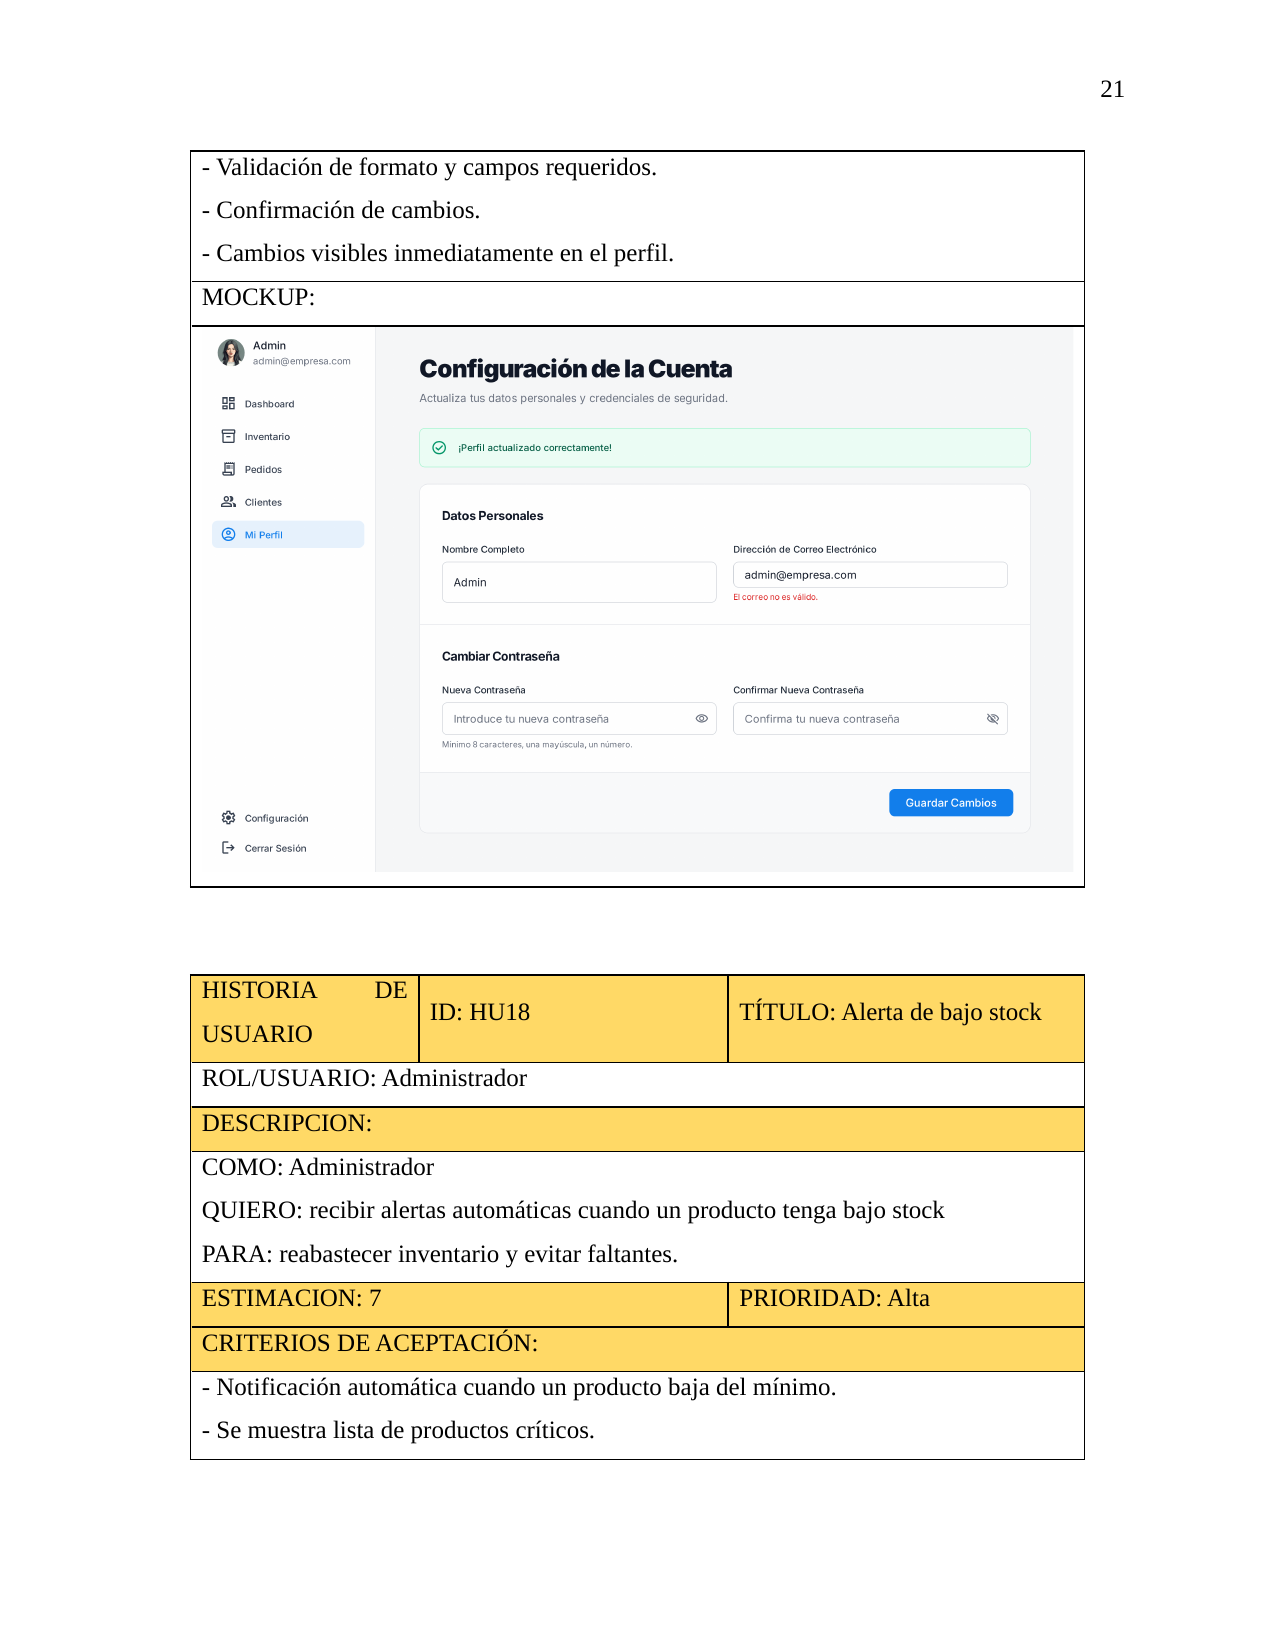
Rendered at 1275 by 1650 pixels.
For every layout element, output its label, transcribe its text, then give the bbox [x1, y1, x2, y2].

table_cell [191, 152, 1084, 281]
table_cell ESTIMACION: 7 [191, 1283, 727, 1326]
table_cell PRIORIDAD: Alta [729, 1283, 1084, 1326]
table_header ID: HU18 [420, 976, 727, 1062]
table_cell [191, 326, 1084, 886]
table_header TÍTULO: Alerta de bajo stock [729, 976, 1084, 1062]
picture [201, 327, 1074, 872]
table_cell DESCRIPCION: [191, 1107, 1084, 1151]
table_cell COMO: Administrador QUIERO: recibir alertas automáticas cuando un producto tenga bajo stock PARA: reabastecer inventario y evitar faltantes. [191, 1152, 1084, 1282]
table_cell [191, 1372, 1084, 1458]
table_cell MOCKUP: [191, 282, 1084, 325]
table_cell CRITERIOS DE ACEPTACIÓN: [191, 1327, 1084, 1371]
table_header HISTORIA DE USUARIO [191, 976, 418, 1062]
table_cell ROL/USUARIO: Administrador [191, 1063, 1084, 1106]
